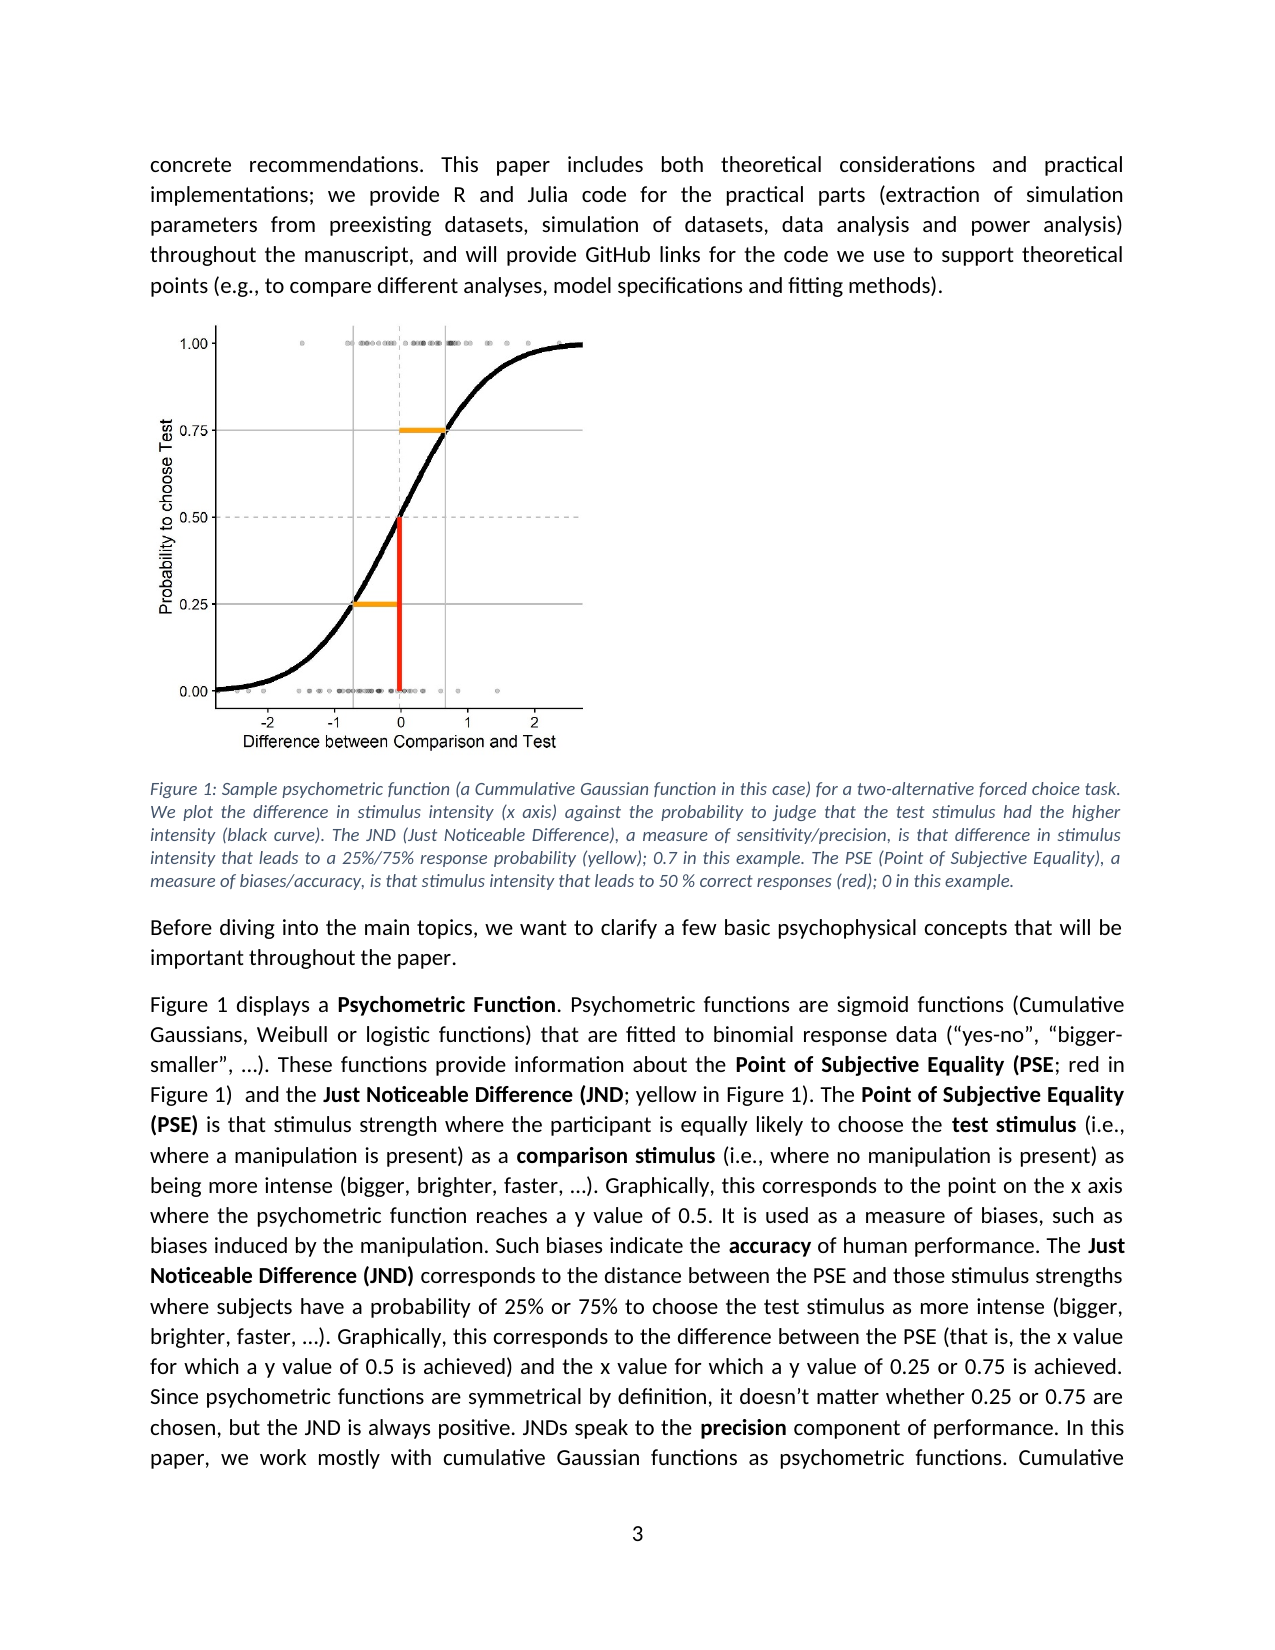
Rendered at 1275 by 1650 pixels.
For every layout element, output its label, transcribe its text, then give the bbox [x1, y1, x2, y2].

text Figure 1: Sample psychometric function (a Cummulative Gaussian function in this case) for a two-alternative forced choice task. We plot the difference in stimulus intensity (x axis) against the probability to judge that the test stimulus had the higher intensity (black curve). The JND (Just Noticeable Difference), a measure of sensitivity/precision, is that difference in stimulus intensity that leads to a 25%/75% response probability (yellow); 0.7 in this example. The PSE (Point of Subjective Equality), a measure of biases/accuracy, is that stimulus intensity that leads to 50 % correct responses (red); 0 in this example. [150, 777, 1125, 892]
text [150, 150, 1125, 299]
text Before diving into the main topics, we want to clarify a few basic psychophysical concepts that will be important throughout the paper. [150, 913, 1125, 971]
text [150, 990, 1125, 1471]
picture [150, 317, 591, 759]
